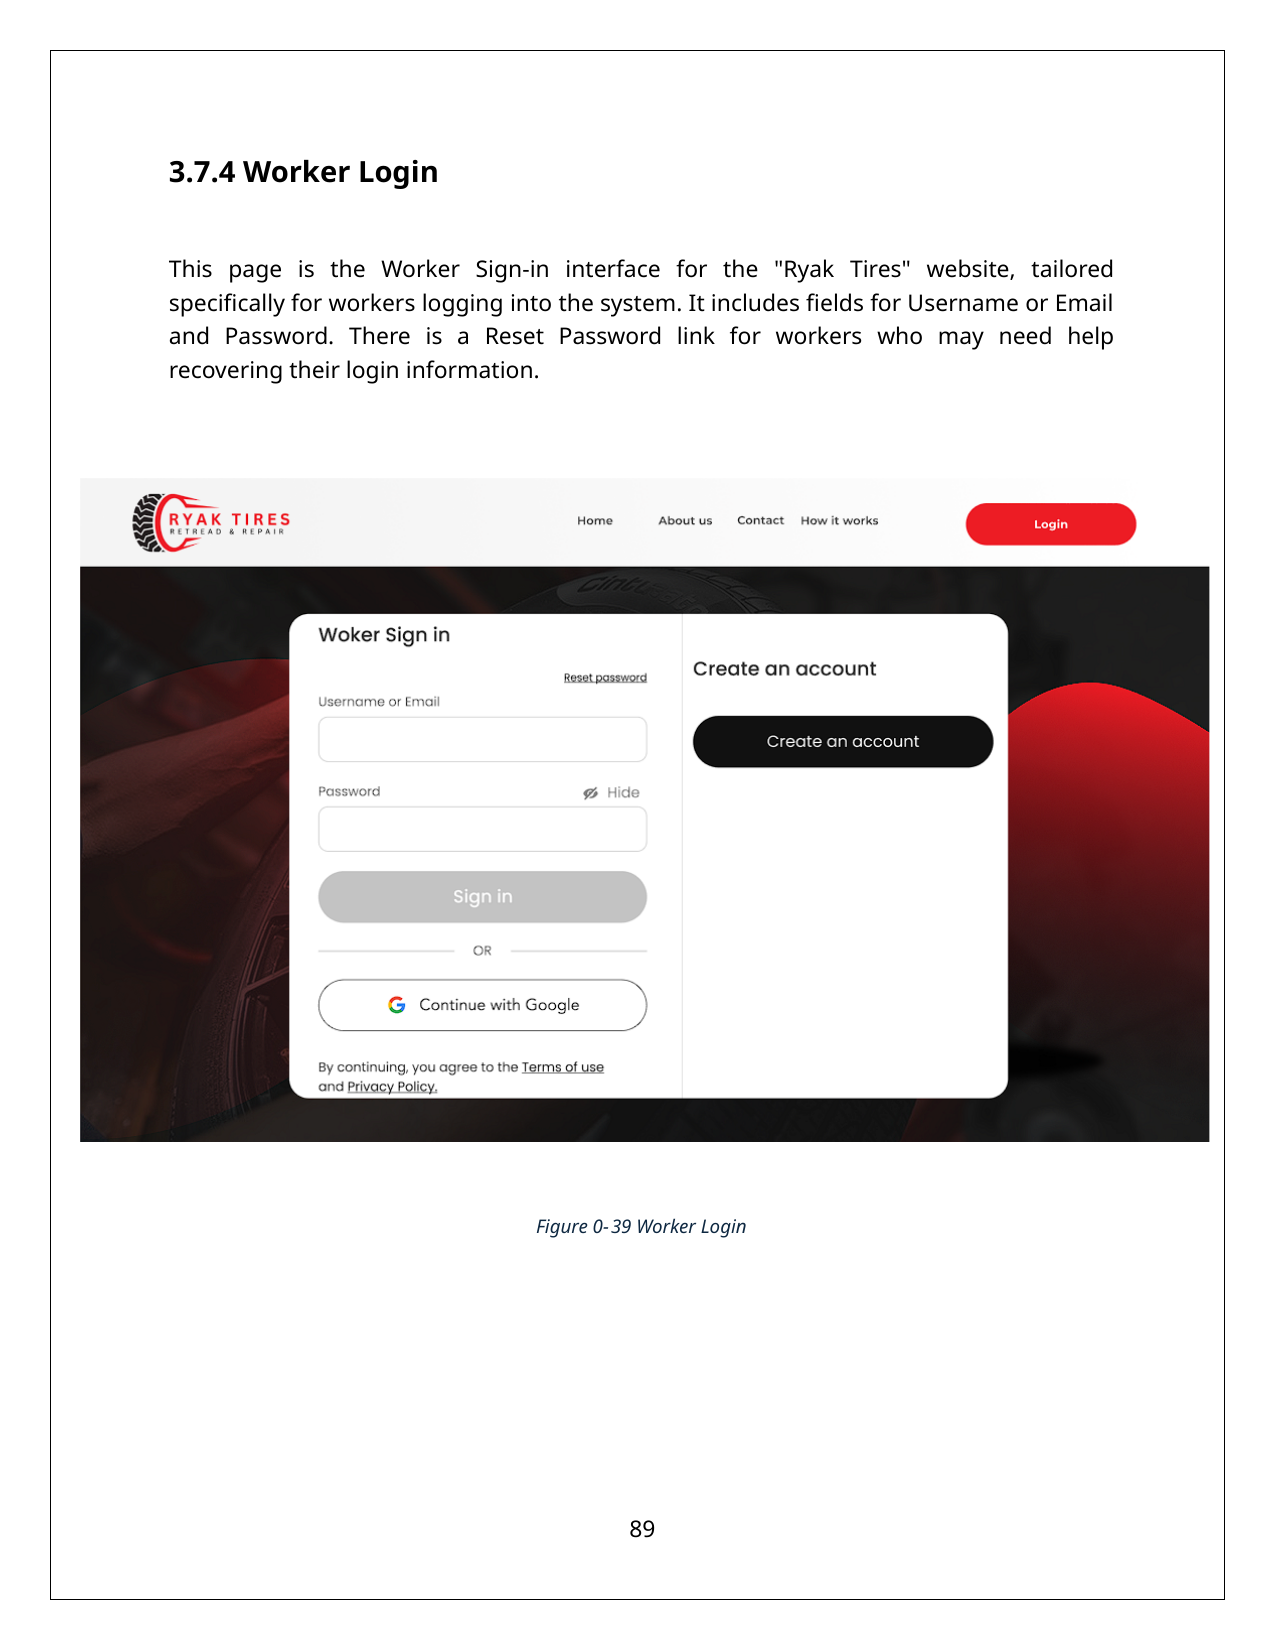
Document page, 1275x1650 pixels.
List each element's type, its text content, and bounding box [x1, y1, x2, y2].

subtitle 3.7.4 Worker Login [169, 151, 1116, 191]
text This page is the Worker Sign-in interface for the "Ryak Tires" website, tailored specifically for workers logging into the system. It includes fields for Username or Email and Password. There is a Reset Password link for workers who may need help recovering their login information. [169, 253, 1116, 385]
picture [75, 474, 1210, 1142]
